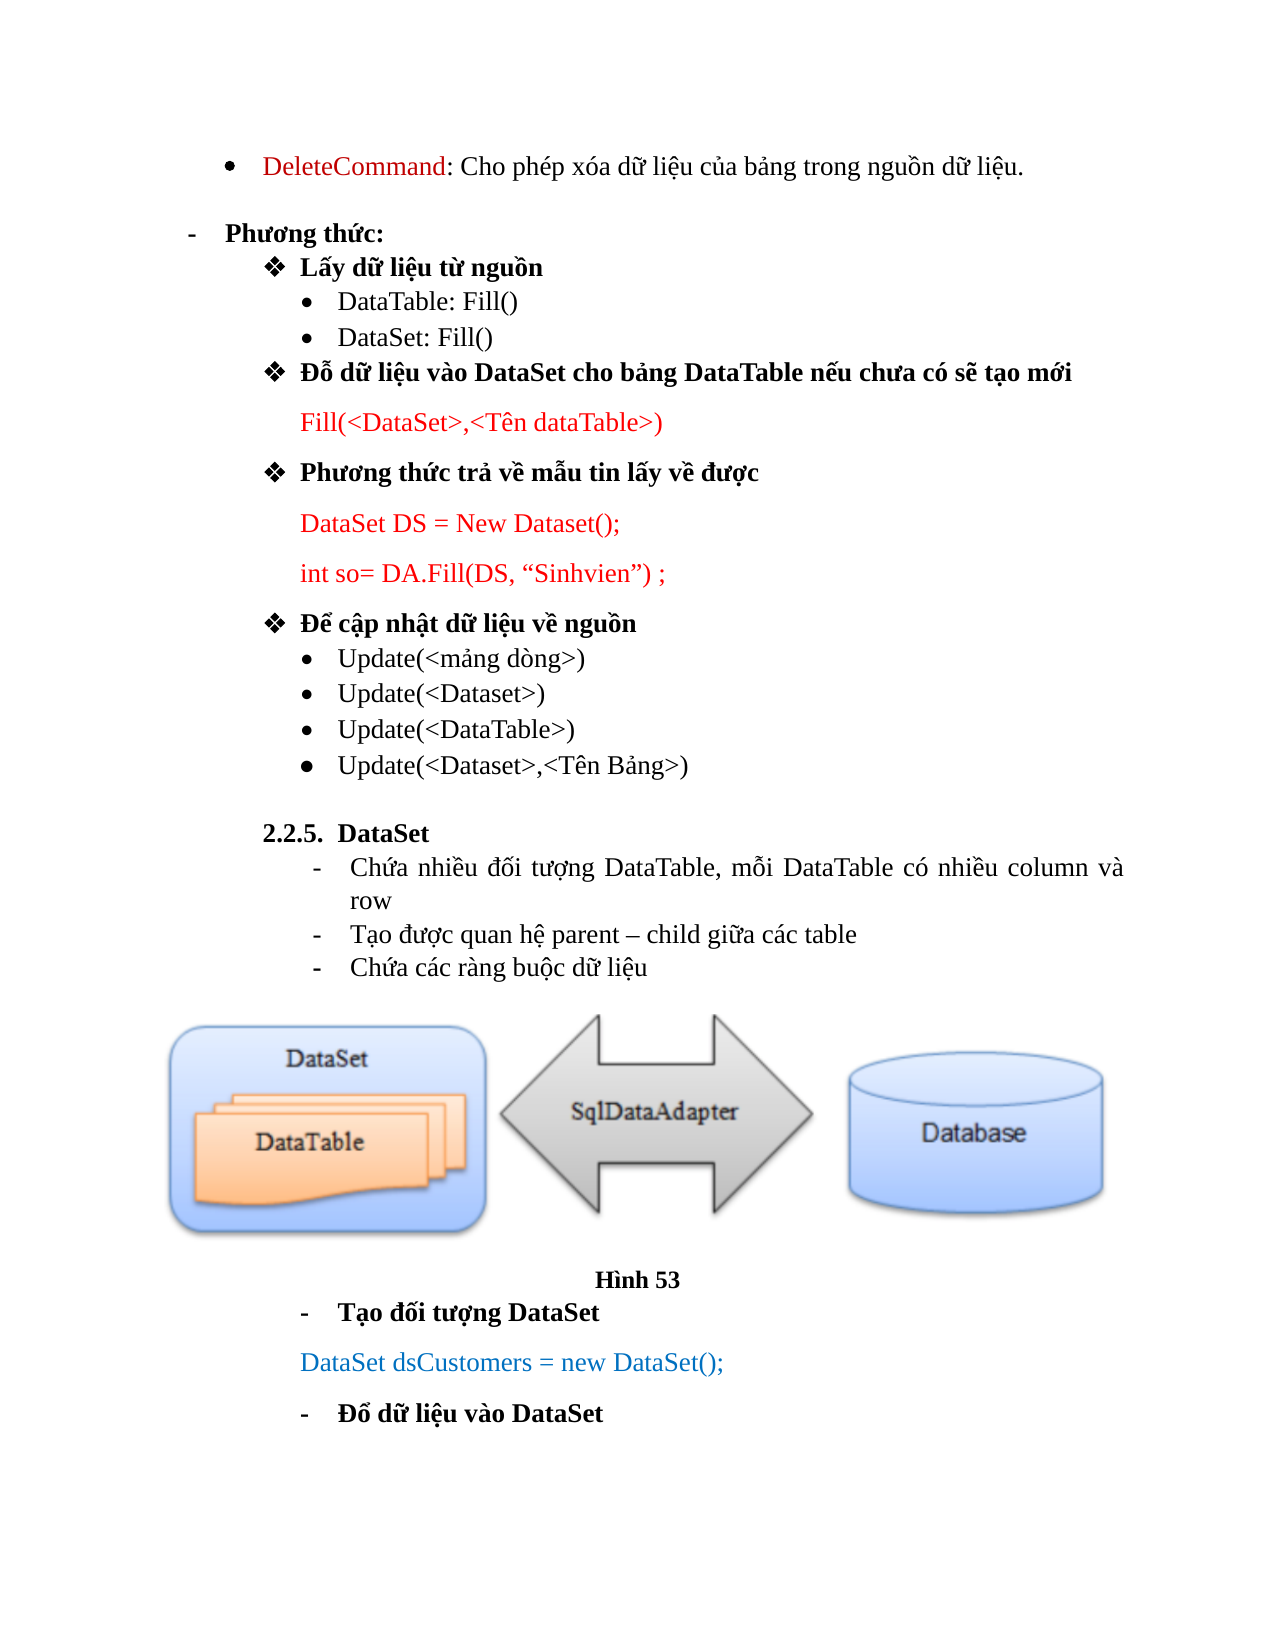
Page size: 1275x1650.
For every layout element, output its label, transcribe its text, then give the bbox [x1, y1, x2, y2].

list Tạo đối tượng DataSet [300, 1296, 1125, 1327]
picture [150, 1001, 1125, 1247]
list Update(<Dataset>,<Tên Bảng>) [300, 748, 1125, 781]
list Phương thức trả về mẫu tin lấy về được [262, 456, 1125, 488]
list Đổ dữ liệu vào DataSet [300, 1397, 1125, 1428]
list Chứa các ràng buộc dữ liệu [312, 951, 1125, 982]
list Để cập nhật dữ liệu về nguồn [262, 607, 1125, 638]
text DataSet dsCustomers = new DataSet(); [225, 1347, 1125, 1378]
text int so= DA.Fill(DS, “Sinhvien”) ; [300, 557, 1125, 588]
list DataSet: Fill() [300, 320, 1125, 353]
text DataSet DS = New Dataset(); [300, 507, 1125, 538]
list DeleteCommand: Cho phép xóa dữ liệu của bảng trong nguồn dữ liệu. [225, 150, 1125, 181]
list Update(<mảng dòng>) [300, 641, 1125, 674]
list DataTable: Fill() [300, 284, 1125, 318]
subtitle Hình 53 [150, 1265, 1125, 1294]
text Fill(<DataSet>,<Tên dataTable>) [225, 406, 1125, 437]
list Chứa nhiều đối tượng DataTable, mỗi DataTable có nhiều column và row [312, 851, 1125, 915]
list Lấy dữ liệu từ nguồn [262, 251, 1125, 282]
list Update(<DataTable>) [300, 712, 1125, 745]
list DataSet [262, 817, 1125, 848]
list Tạo được quan hệ parent – child giữa các table [312, 918, 1125, 949]
list Update(<Dataset>) [300, 677, 1125, 710]
list Phương thức: [187, 217, 1125, 248]
list Đỗ dữ liệu vào DataSet cho bảng DataTable nếu chưa có sẽ tạo mới [262, 356, 1125, 387]
